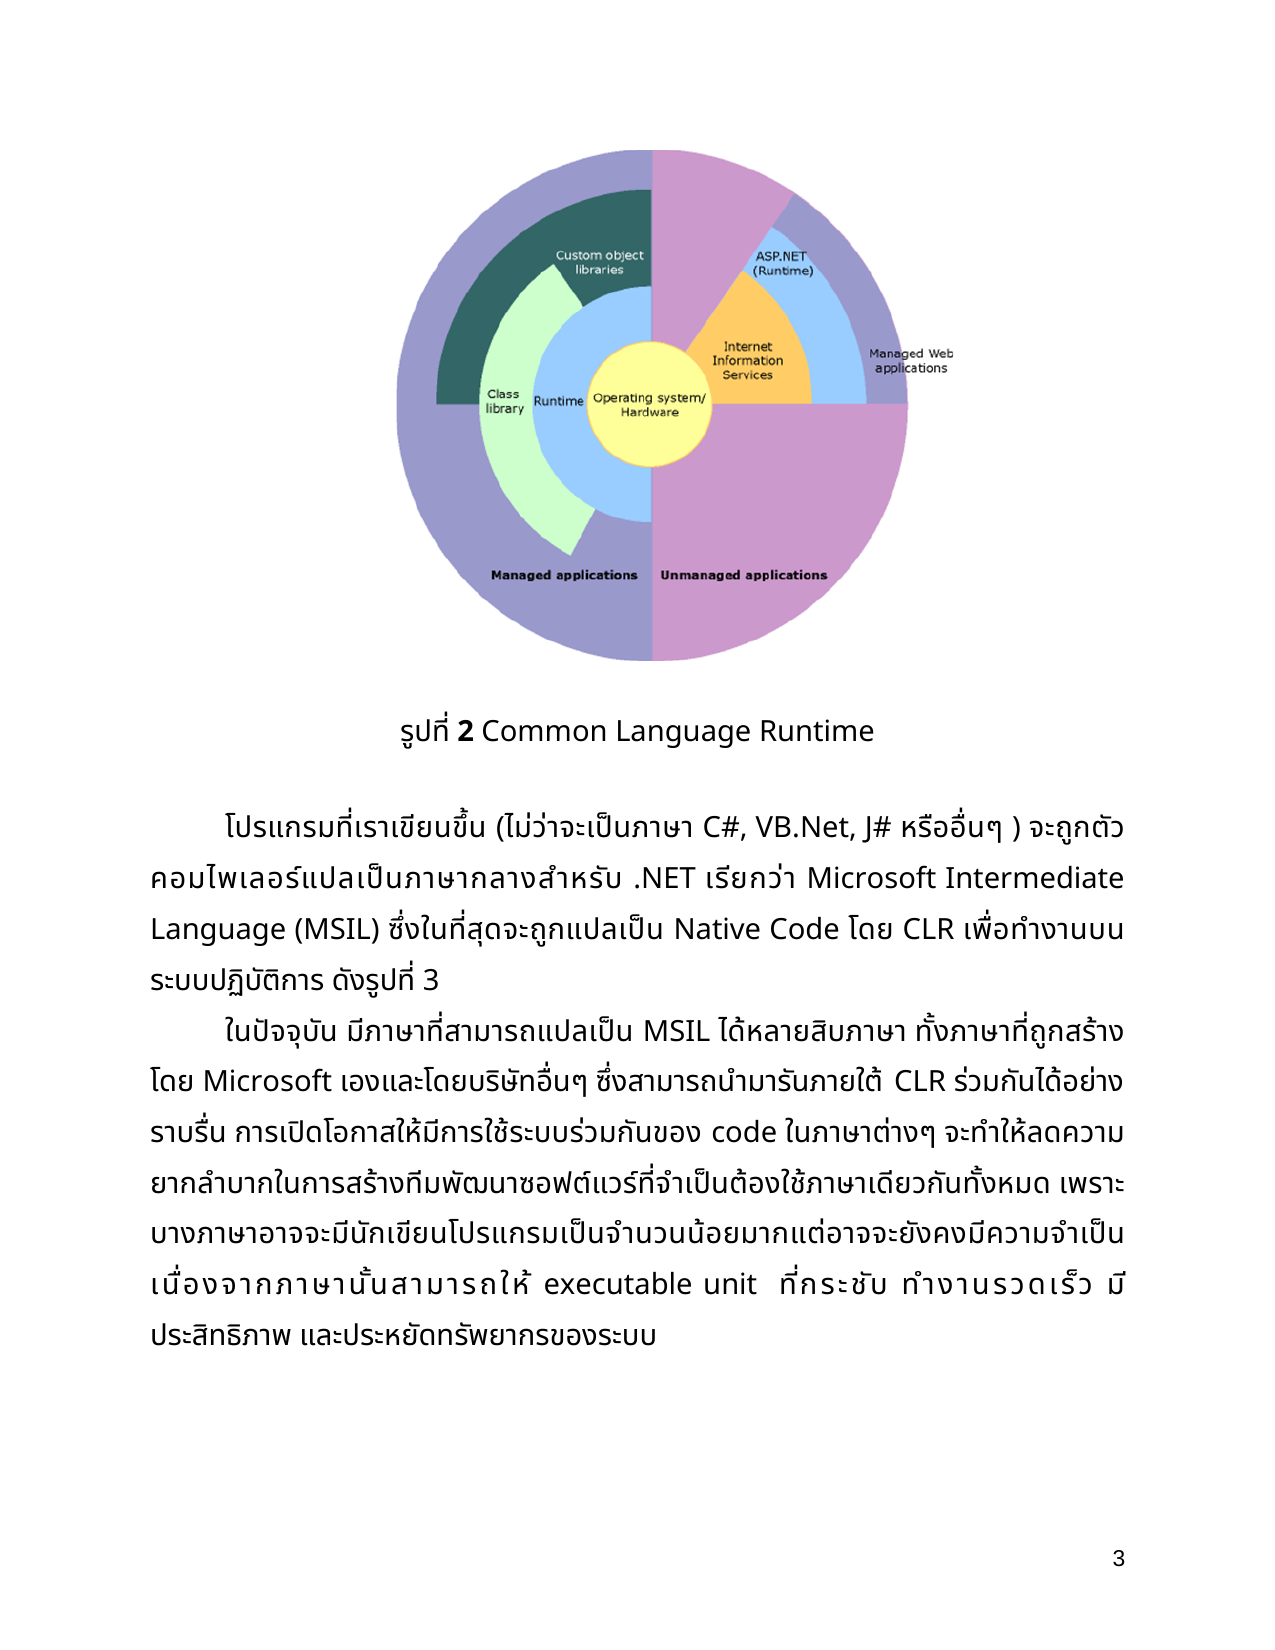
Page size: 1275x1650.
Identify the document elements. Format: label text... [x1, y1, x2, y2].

text ในปัจจุบัน มีภาษาที่สามารถแปลเป็น MSIL ได้หลายสิบภาษา ทั้งภาษาที่ถูกสร้างโดย Microsoft เองและโดยบริษัทอื่นๆ ซึ่งสามารถนำมารันภายใต้ CLR ร่วมกันได้อย่างราบรื่น การเปิดโอกาสให้มีการใช้ระบบร่วมกันของ code ในภาษาต่างๆ จะทำให้ลดความยากลำบากในการสร้างทีมพัฒนาซอฟต์แวร์ที่จำเป็นต้องใช้ภาษาเดียวกันทั้งหมด เพราะบางภาษาอาจจะมีนักเขียนโปรแกรมเป็นจำนวนน้อยมากแต่อาจจะยังคงมีความจำเป็น เนื่องจากภาษานั้นสามารถให้ executable unit ที่กระชับ ทำงานรวดเร็ว มีประสิทธิภาพ และประหยัดทรัพยากรของระบบ [150, 1010, 1125, 1358]
text โปรแกรมที่เราเขียนขึ้น (ไม่ว่าจะเป็นภาษา C#, VB.Net, J# หรืออื่นๆ ) จะถูกตัวคอมไพเลอร์แปลเป็นภาษากลางสำหรับ .NET เรียกว่า Microsoft Intermediate Language (MSIL) ซึ่งในที่สุดจะถูกแปลเป็น Native Code โดย CLR เพื่อทำงานบนระบบปฏิบัติการ ดังรูปที่ 3 [150, 806, 1125, 1003]
text รูปที่ 2 Common Language Runtime [150, 710, 1125, 754]
picture [396, 150, 954, 661]
